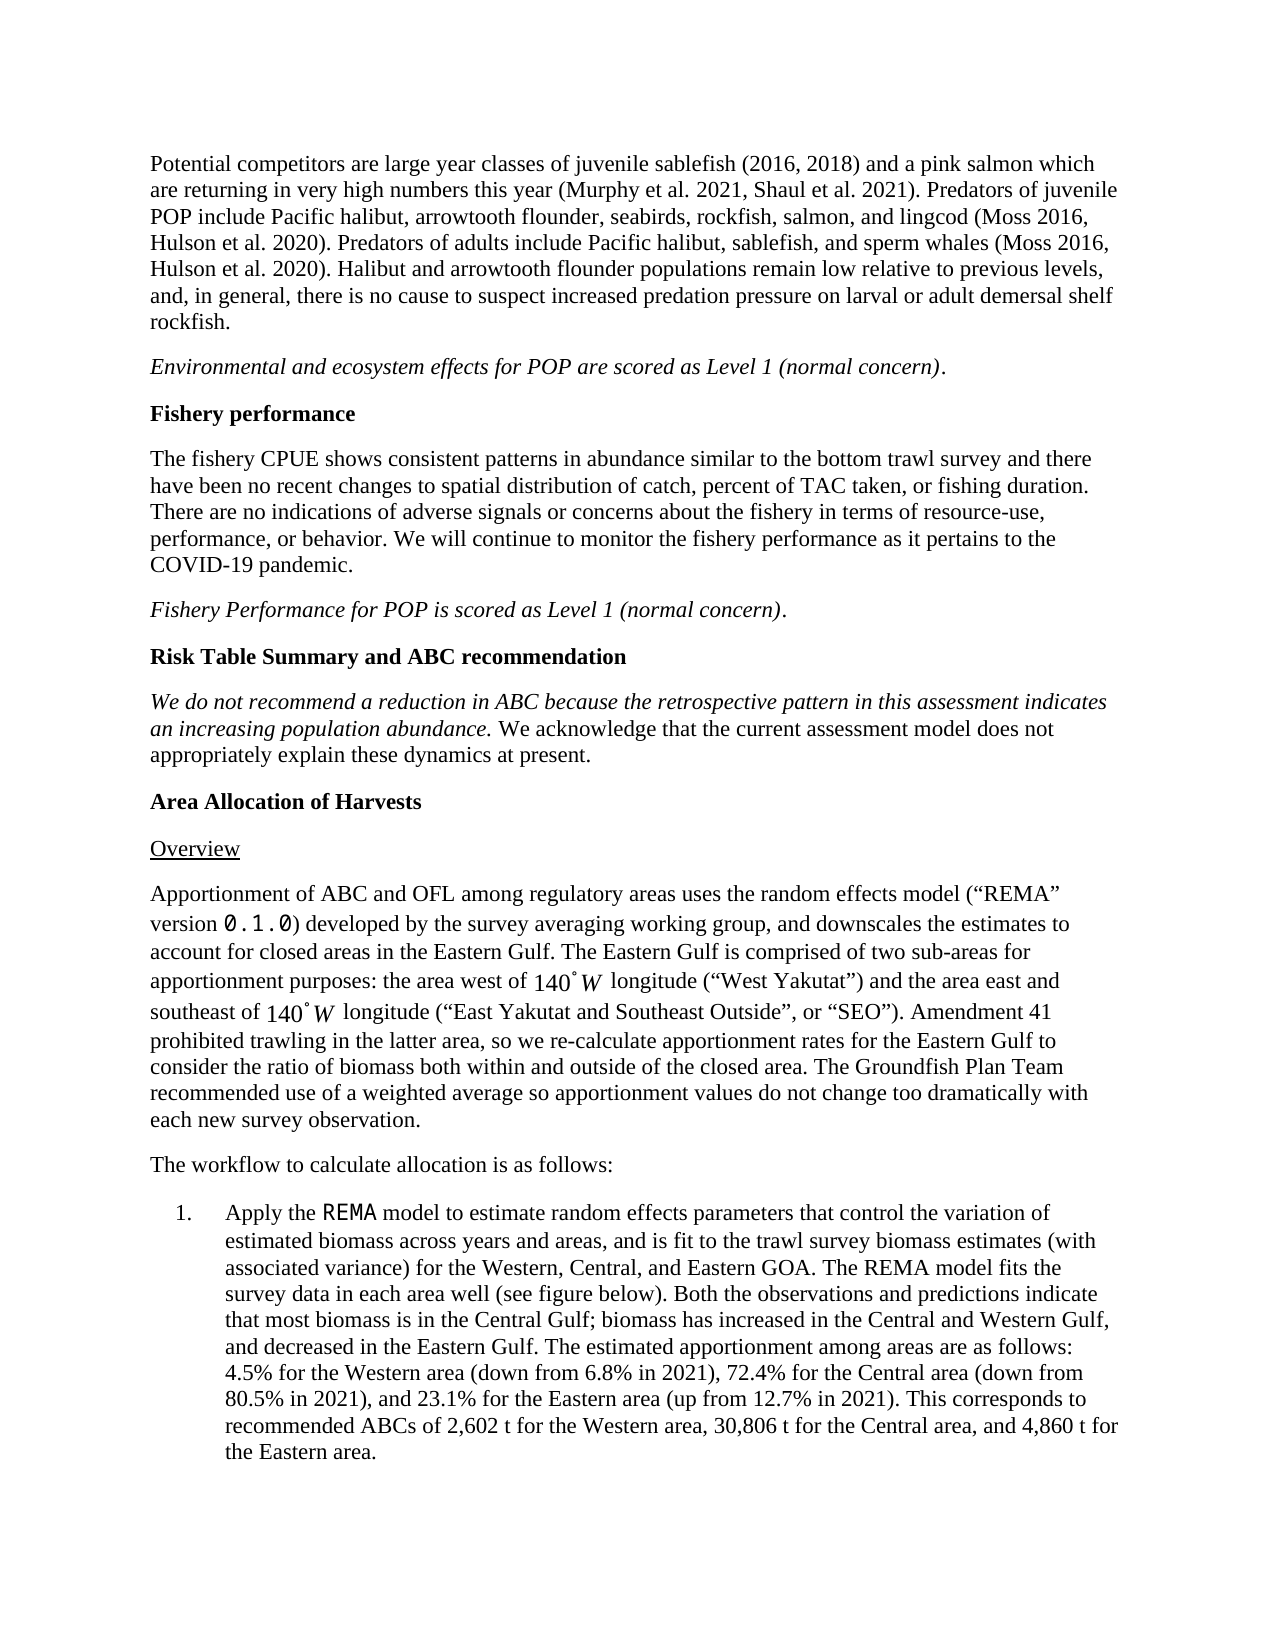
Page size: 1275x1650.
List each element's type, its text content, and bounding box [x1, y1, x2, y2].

text We do not recommend a reduction in ABC because the retrospective pattern in this assessment indicates an increasing population abundance. We acknowledge that the current assessment model does not appropriately explain these dynamics at present. [150, 688, 1125, 767]
text Apportionment of ABC and OFL among regulatory areas uses the random effects model (“REMA” version 0.1.0) developed by the survey averaging working group, and downscales the estimates to account for closed areas in the Eastern Gulf. The Eastern Gulf is comprised of two sub-areas for apportionment purposes: the area west of longitude (“West Yakutat”) and the area east and southeast of longitude (“East Yakutat and Southeast Outside”, or “SEO”). Amendment 41 prohibited trawling in the latter area, so we re-calculate apportionment rates for the Eastern Gulf to consider the ratio of biomass both within and outside of the closed area. The Groundfish Plan Team recommended use of a weighted average so apportionment values do not change too dramatically with each new survey observation. [150, 881, 1125, 1132]
subtitle Overview [150, 835, 1125, 862]
text The fishery CPUE shows consistent patterns in abundance similar to the bottom trawl survey and there have been no recent changes to spatial distribution of catch, percent of TAC taken, or fishing duration. There are no indications of adverse signals or concerns about the fishery in terms of resource-use, performance, or behavior. We will continue to monitor the fishery performance as it pertains to the COVID-19 pandemic. [150, 446, 1125, 577]
text The workflow to calculate allocation is as follows: [150, 1151, 1125, 1177]
text Environmental and ecosystem effects for POP are scored as Level 1 (normal concern). [150, 353, 1125, 379]
text Fishery Performance for POP is scored as Level 1 (normal concern). [150, 596, 1125, 622]
list Apply the REMA model to estimate random effects parameters that control the variation of estimated biomass across years and areas, and is fit to the trawl survey biomass estimates (with associated variance) for the Western, Central, and Eastern GOA. The REMA model fits the survey data in each area well (see figure below). Both the observations and predictions indicate that most biomass is in the Central Gulf; biomass has increased in the Central and Western Gulf, and decreased in the Eastern Gulf. The estimated apportionment among areas are as follows: 4.5% for the Western area (down from 6.8% in 2021), 72.4% for the Central area (down from 80.5% in 2021), and 23.1% for the Eastern area (up from 12.7% in 2021). This corresponds to recommended ABCs of 2,602 t for the Western area, 30,806 t for the Central area, and 4,860 t for the Eastern area. [175, 1196, 1125, 1464]
text Potential competitors are large year classes of juvenile sablefish (2016, 2018) and a pink salmon which are returning in very high numbers this year (Murphy et al. 2021, Shaul et al. 2021). Predators of juvenile POP include Pacific halibut, arrowtooth flounder, seabirds, rockfish, salmon, and lingcod (Moss 2016, Hulson et al. 2020). Predators of adults include Pacific halibut, sablefish, and sperm whales (Moss 2016, Hulson et al. 2020). Halibut and arrowtooth flounder populations remain low relative to previous levels, and, in general, there is no cause to suspect increased predation pressure on larval or adult demersal shelf rockfish. [150, 150, 1125, 334]
subtitle Area Allocation of Harvests [150, 788, 1125, 814]
subtitle Risk Table Summary and ABC recommendation [150, 643, 1125, 669]
subtitle Fishery performance [150, 400, 1125, 427]
